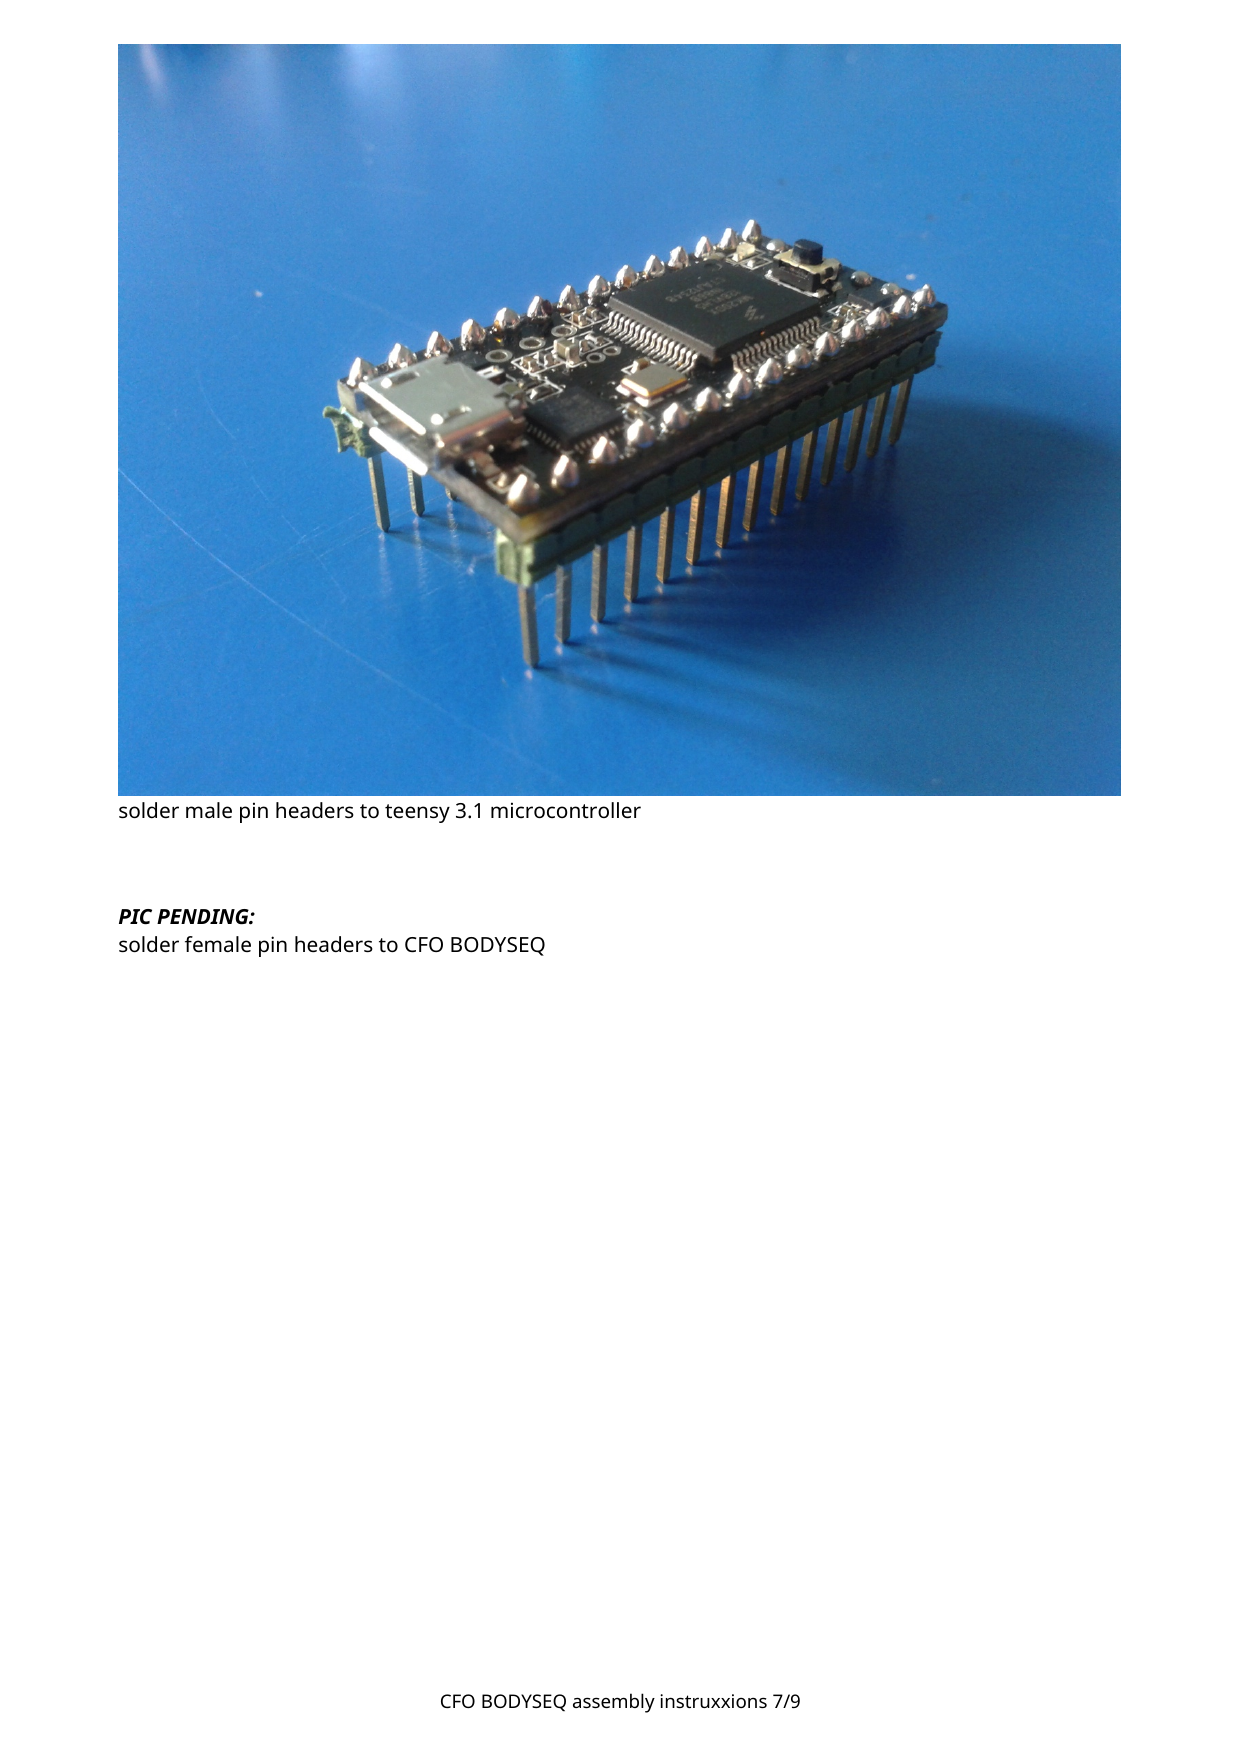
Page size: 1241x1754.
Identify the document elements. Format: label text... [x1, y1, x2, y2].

text solder female pin headers to CFO BODYSEQ [118, 930, 1122, 959]
text PIC PENDING: [118, 902, 1122, 930]
picture [118, 44, 1121, 796]
text solder male pin headers to teensy 3.1 microcontroller [118, 796, 1122, 824]
